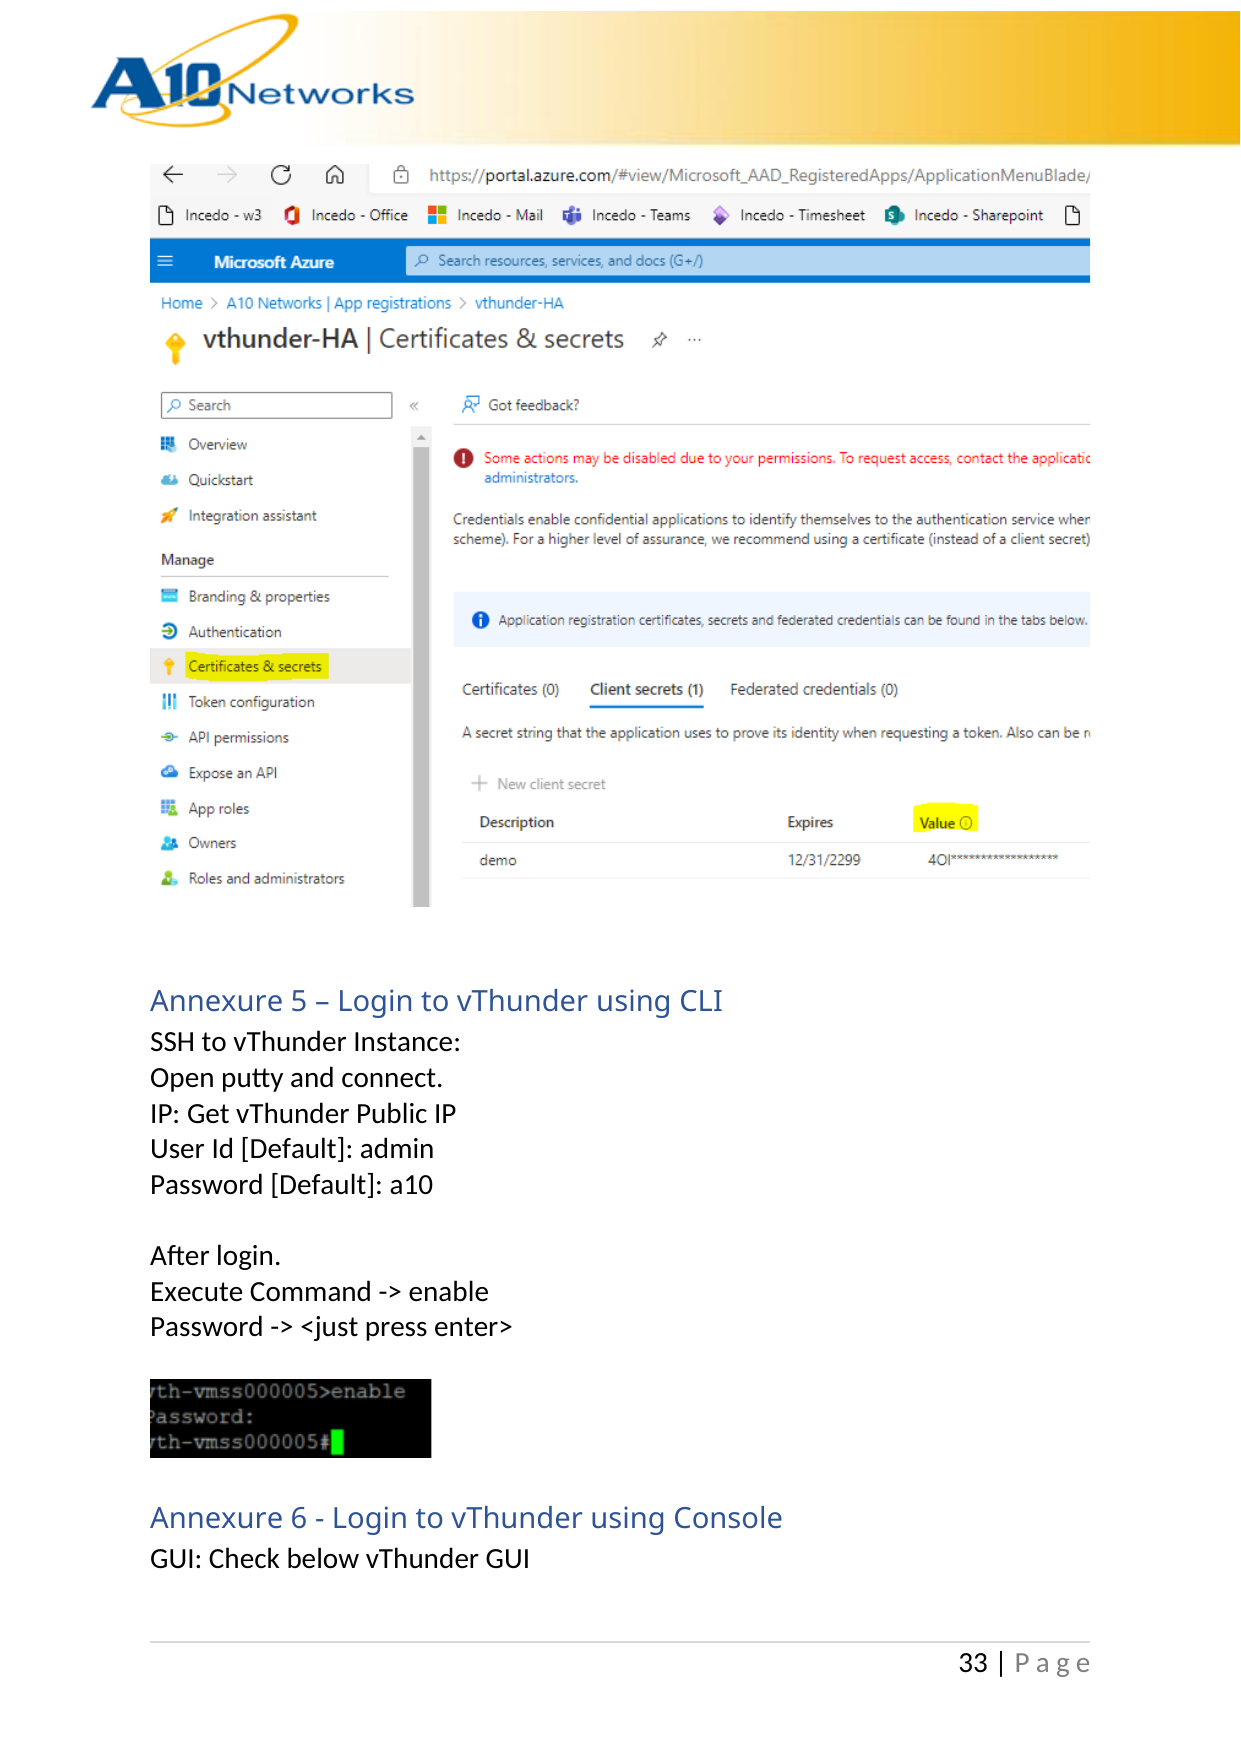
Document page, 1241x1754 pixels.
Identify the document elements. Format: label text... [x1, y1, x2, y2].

text Open putty and connect. [150, 1059, 1090, 1095]
text IP: Get vThunder Public IP [150, 1095, 1090, 1130]
subtitle Annexure 5 – Login to vThunder using CLI [150, 981, 1090, 1020]
text After login. [150, 1237, 1090, 1273]
text SSH to vThunder Instance: [150, 1023, 1090, 1059]
subtitle Annexure 6 - Login to vThunder using Console [150, 1498, 1090, 1537]
text Password [Default]: a10 [150, 1166, 1090, 1202]
picture [150, 164, 1091, 907]
text GUI: Check below vThunder GUI [150, 1541, 1090, 1576]
text Password -> <just press enter> [150, 1308, 1090, 1344]
text User Id [Default]: admin [150, 1130, 1090, 1166]
picture [150, 1379, 432, 1458]
text Execute Command -> enable [150, 1273, 1090, 1308]
picture [0, 11, 1241, 147]
